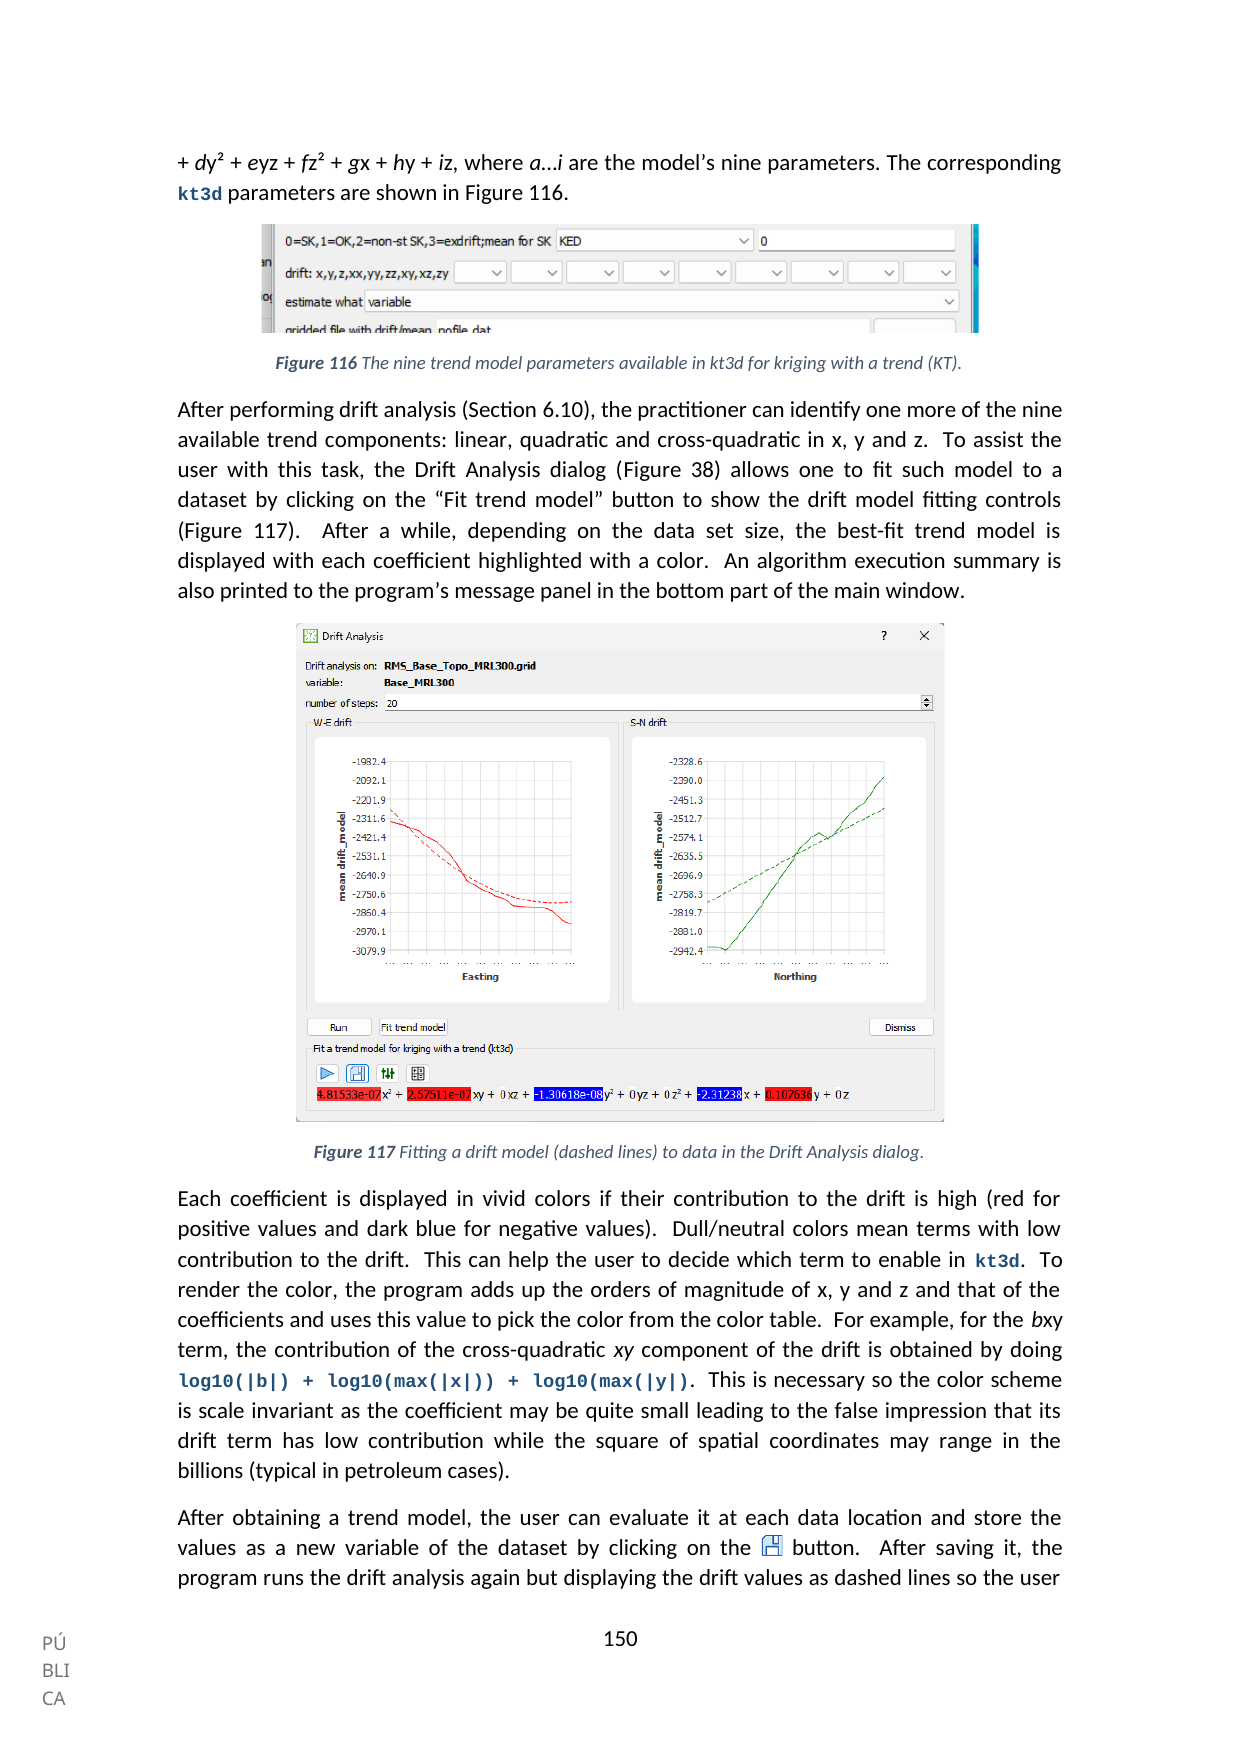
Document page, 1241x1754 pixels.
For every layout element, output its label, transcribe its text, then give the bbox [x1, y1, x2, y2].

text After performing drift analysis (Section 6.10), the practitioner can identify one more of the nine available trend components: linear, quadratic and cross-quadratic in x, y and z. To assist the user with this task, the Drift Analysis dialog (Figure 38) allows one to fit such model to a dataset by clicking on the “Fit trend model” button to show the drift model fitting controls (Figure 117). After a while, depending on the data set size, the best-fit trend model is displayed with each coefficient highlighted with a color. An algorithm execution summary is also printed to the program’s message panel in the bottom part of the main window. [177, 395, 1063, 604]
text Figure 116 The nine trend model parameters available in kt3d for kriging with a trend (KT). [177, 351, 1063, 374]
text Figure 117 Fitting a drift model (dashed lines) to data in the Drift Analysis dialog. [177, 1141, 1063, 1163]
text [177, 1503, 1063, 1591]
picture [761, 1535, 783, 1556]
text Each coefficient is displayed in vivid colors if their contribution to the drift is high (red for positive values and dark blue for negative values). Dull/neutral colors mean terms with low contribution to the drift. This can help the user to decide which term to enable in kt3d. To render the color, the program adds up the orders of magnitude of x, y and z and that of the coefficients and uses this value to pick the color from the color table. For example, for the bxy term, the contribution of the cross-quadratic xy component of the drift is obtained by doing log10(|b|) + log10(max(|x|)) + log10(max(|y|). This is necessary so the color scheme is scale invariant as the coefficient may be quite small leading to the false impression that its drift term has low contribution while the square of spatial coordinates may range in the billions (typical in petroleum cases). [177, 1184, 1063, 1484]
picture [296, 623, 945, 1122]
picture [261, 224, 979, 333]
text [177, 148, 1063, 206]
